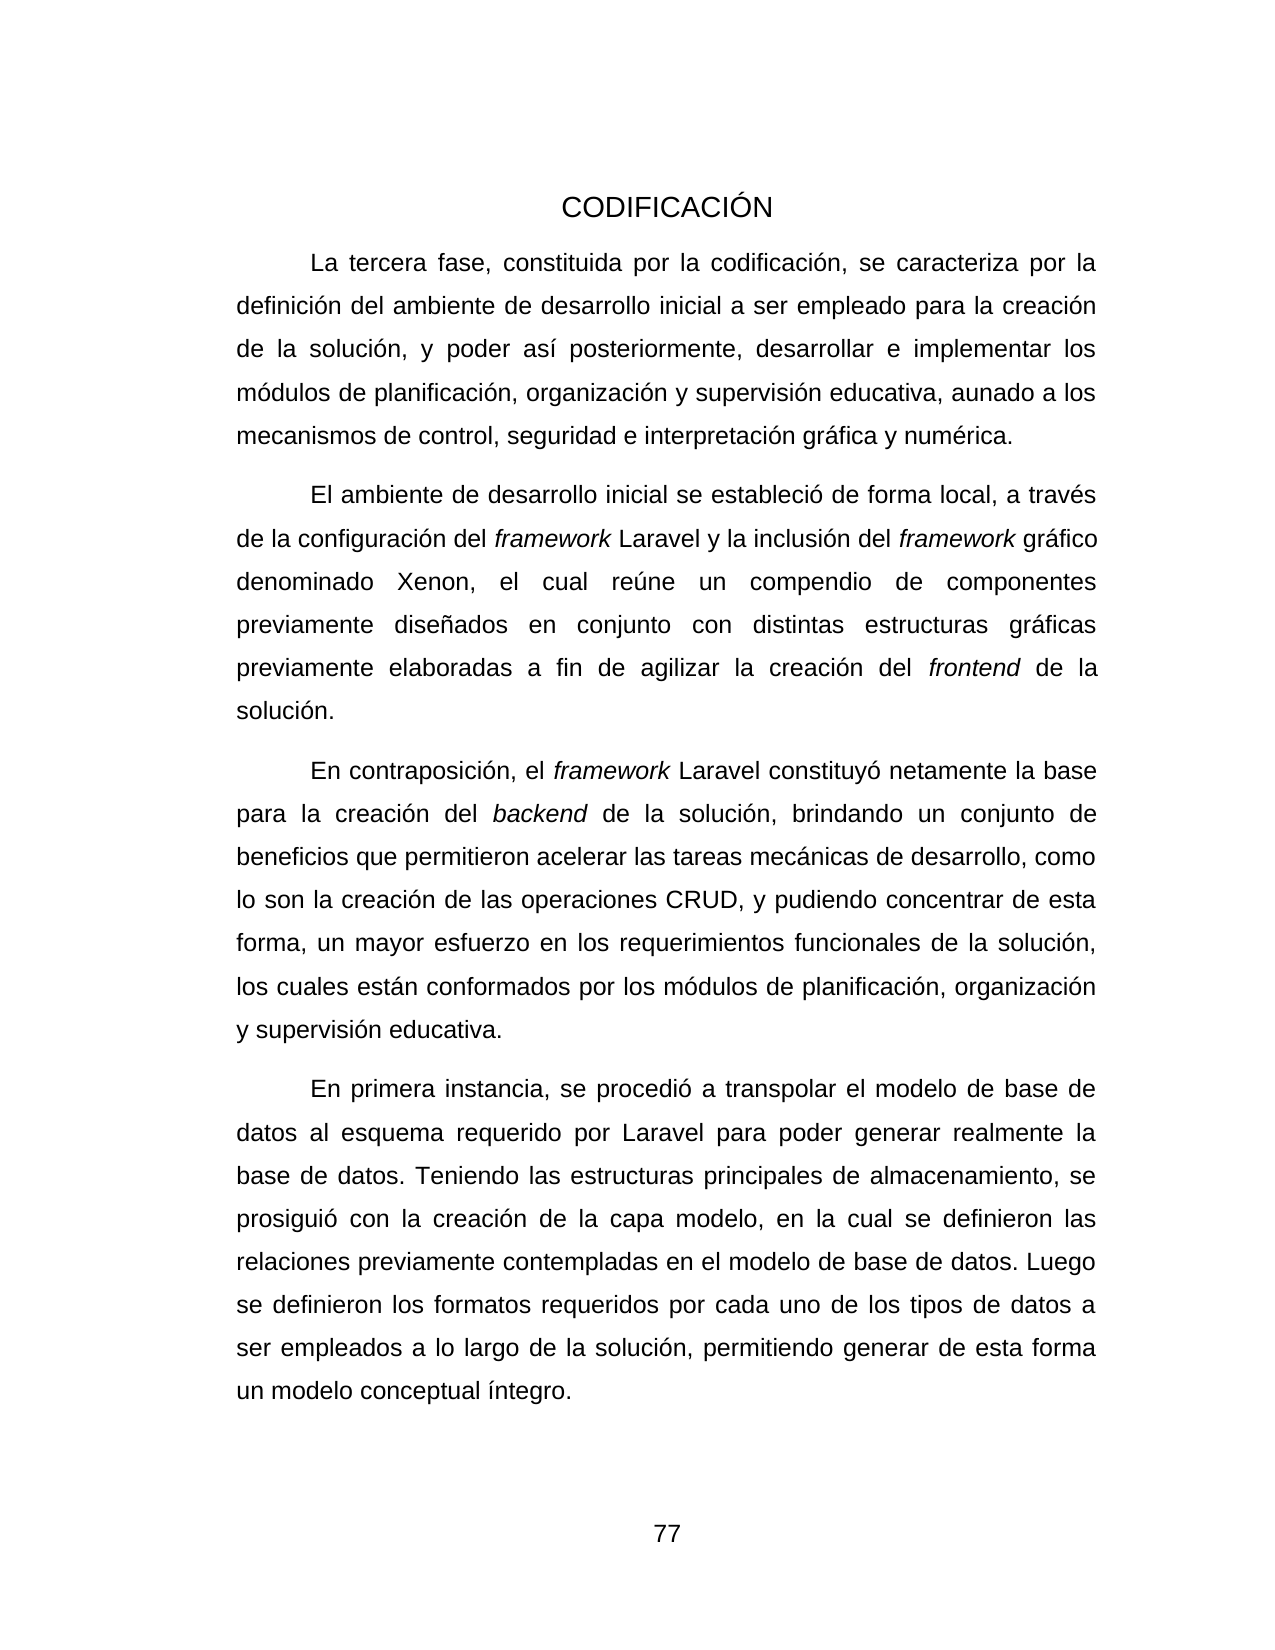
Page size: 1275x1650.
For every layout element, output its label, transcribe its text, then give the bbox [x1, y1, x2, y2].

subtitle Codificación [236, 190, 1098, 223]
text La tercera fase, constituida por la codificación, se caracteriza por la definición del ambiente de desarrollo inicial a ser empleado para la creación de la solución, y poder así posteriormente, desarrollar e implementar los módulos de planificación, organización y supervisión educativa, aunado a los mecanismos de control, seguridad e interpretación gráfica y numérica. [236, 248, 1098, 449]
text El ambiente de desarrollo inicial se estableció de forma local, a través de la configuración del framework Laravel y la inclusión del framework gráfico denominado Xenon, el cual reúne un compendio de componentes previamente diseñados en conjunto con distintas estructuras gráficas previamente elaboradas a fin de agilizar la creación del frontend de la solución. [236, 481, 1098, 725]
text En primera instancia, se procedió a transpolar el modelo de base de datos al esquema requerido por Laravel para poder generar realmente la base de datos. Teniendo las estructuras principales de almacenamiento, se prosiguió con la creación de la capa modelo, en la cual se definieron las relaciones previamente contempladas en el modelo de base de datos. Luego se definieron los formatos requeridos por cada uno de los tipos de datos a ser empleados a lo largo de la solución, permitiendo generar de esta forma un modelo conceptual íntegro. [236, 1074, 1098, 1405]
text En contraposición, el framework Laravel constituyó netamente la base para la creación del backend de la solución, brindando un conjunto de beneficios que permitieron acelerar las tareas mecánicas de desarrollo, como lo son la creación de las operaciones CRUD, y pudiendo concentrar de esta forma, un mayor esfuerzo en los requerimientos funcionales de la solución, los cuales están conformados por los módulos de planificación, organización y supervisión educativa. [236, 756, 1098, 1043]
